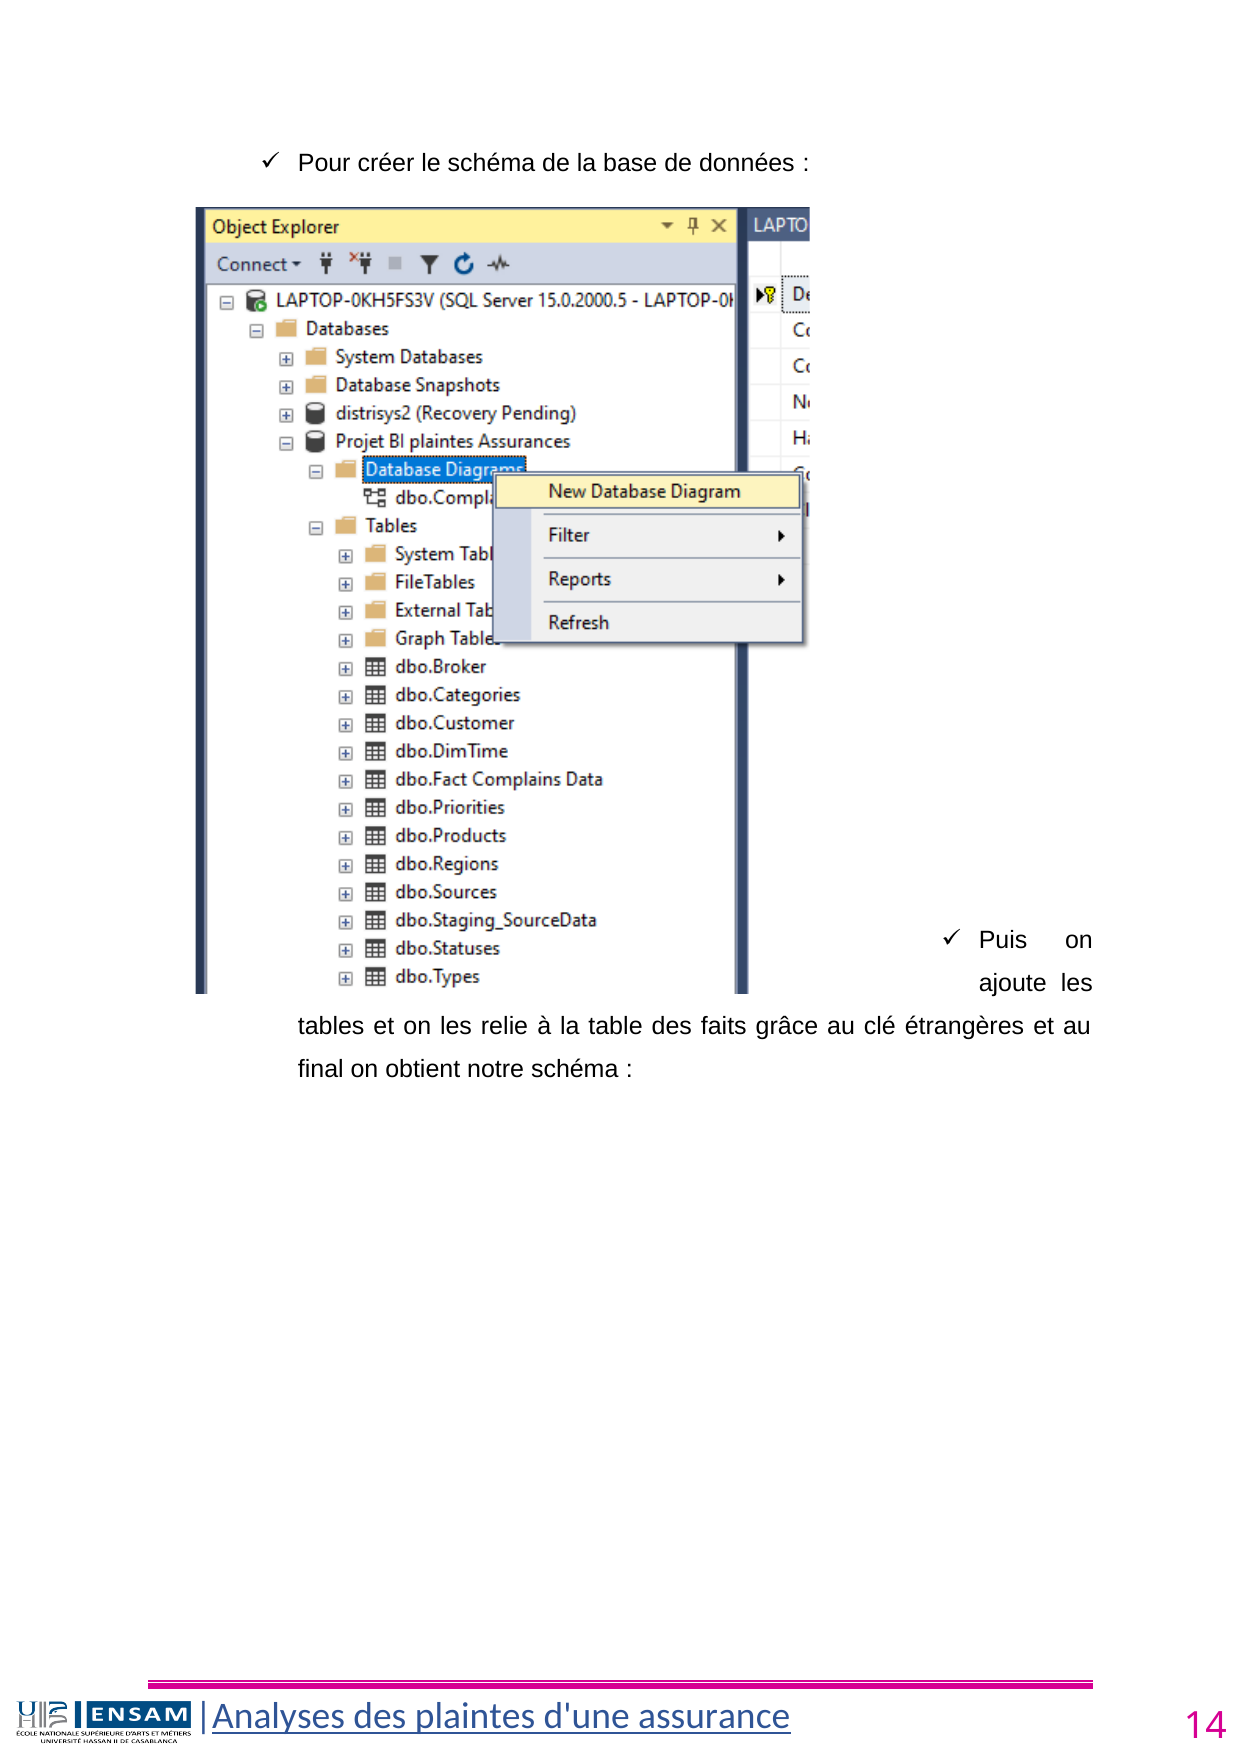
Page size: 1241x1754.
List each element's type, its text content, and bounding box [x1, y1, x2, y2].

list Pour créer le schéma de la base de données : [260, 148, 1093, 176]
picture [195, 207, 810, 994]
picture [10, 1701, 197, 1745]
list Puis on ajoute les tables et on les relie à la table des faits grâce au clé étrangères et au final on obtient notre schéma : [260, 925, 1093, 1083]
